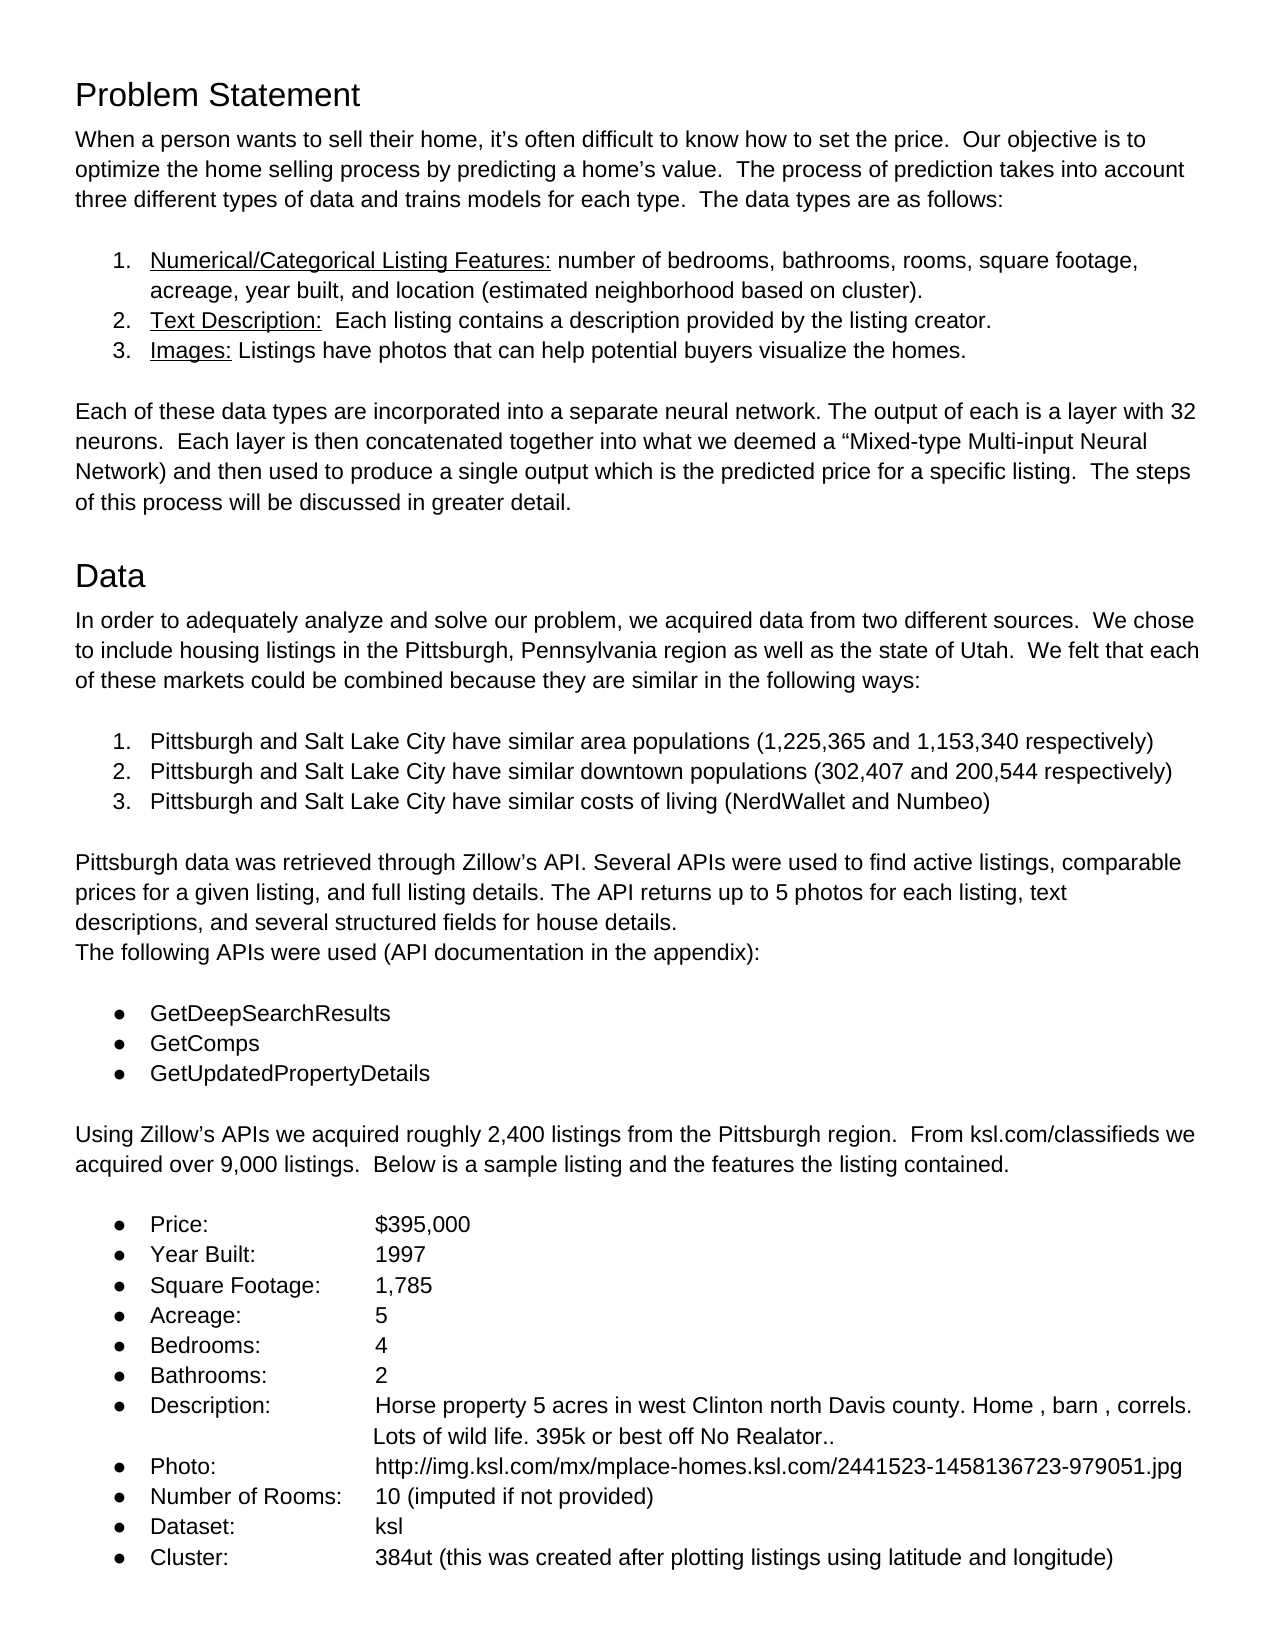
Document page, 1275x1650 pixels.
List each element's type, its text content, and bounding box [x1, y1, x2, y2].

list Number of Rooms: 10 (imputed if not provided) [112, 1483, 1200, 1509]
text Lots of wild life. 395k or best off No Realator.. [150, 1423, 1200, 1449]
subtitle Data [75, 556, 1200, 594]
text Using Zillow’s APIs we acquired roughly 2,400 listings from the Pittsburgh region. From ksl.com/classifieds we acquired over 9,000 listings. Below is a sample listing and the features the listing contained. [75, 1121, 1200, 1177]
text The following APIs were used (API documentation in the appendix): [75, 939, 1200, 966]
list Text Description: Each listing contains a description provided by the listing creator. [112, 307, 1200, 333]
list Photo: http://img.ksl.com/mx/mplace-homes.ksl.com/2441523-1458136723-979051.jpg [112, 1453, 1200, 1479]
list GetComps [112, 1030, 1200, 1056]
list Pittsburgh and Salt Lake City have similar downtown populations (302,407 and 200,544 respectively) [112, 758, 1200, 784]
list Acreage: 5 [112, 1302, 1200, 1328]
list Price: $395,000 [112, 1211, 1200, 1238]
text When a person wants to sell their home, it’s often difficult to know how to set the price. Our objective is to optimize the home selling process by predicting a home’s value. The process of prediction takes into account three different types of data and trains models for each type. The data types are as follows: [75, 126, 1200, 213]
list Year Built: 1997 [112, 1241, 1200, 1268]
list Bedrooms: 4 [112, 1332, 1200, 1358]
list Cluster: 384ut (this was created after plotting listings using latitude and longitude) [112, 1543, 1200, 1570]
list GetUpdatedPropertyDetails [112, 1060, 1200, 1087]
list Bathrooms: 2 [112, 1362, 1200, 1389]
list Images: Listings have photos that can help potential buyers visualize the homes. [112, 337, 1200, 364]
list Square Footage: 1,785 [112, 1272, 1200, 1298]
list Pittsburgh and Salt Lake City have similar costs of living (NerdWallet and Numbeo) [112, 788, 1200, 815]
list Dataset: ksl [112, 1513, 1200, 1540]
text Pittsburgh data was retrieved through Zillow’s API. Several APIs were used to find active listings, comparable prices for a given listing, and full listing details. The API returns up to 5 photos for each listing, text descriptions, and several structured fields for house details. [75, 849, 1200, 936]
subtitle Problem Statement [75, 75, 1200, 113]
list Description: Horse property 5 acres in west Clinton north Davis county. Home , barn , correls. [112, 1392, 1200, 1419]
list Numerical/Categorical Listing Features: number of bedrooms, bathrooms, rooms, square footage, acreage, year built, and location (estimated neighborhood based on cluster). [112, 247, 1200, 303]
text In order to adequately analyze and solve our problem, we acquired data from two different sources. We chose to include housing listings in the Pittsburgh, Pennsylvania region as well as the state of Utah. We felt that each of these markets could be combined because they are similar in the following ways: [75, 607, 1200, 694]
list GetDeepSearchResults [112, 1000, 1200, 1026]
list Pittsburgh and Salt Lake City have similar area populations (1,225,365 and 1,153,340 respectively) [112, 728, 1200, 754]
text Each of these data types are incorporated into a separate neural network. The output of each is a layer with 32 neurons. Each layer is then concatenated together into what we deemed a “Mixed-type Multi-input Neural Network) and then used to produce a single output which is the predicted price for a specific listing. The steps of this process will be discussed in greater detail. [75, 398, 1200, 515]
